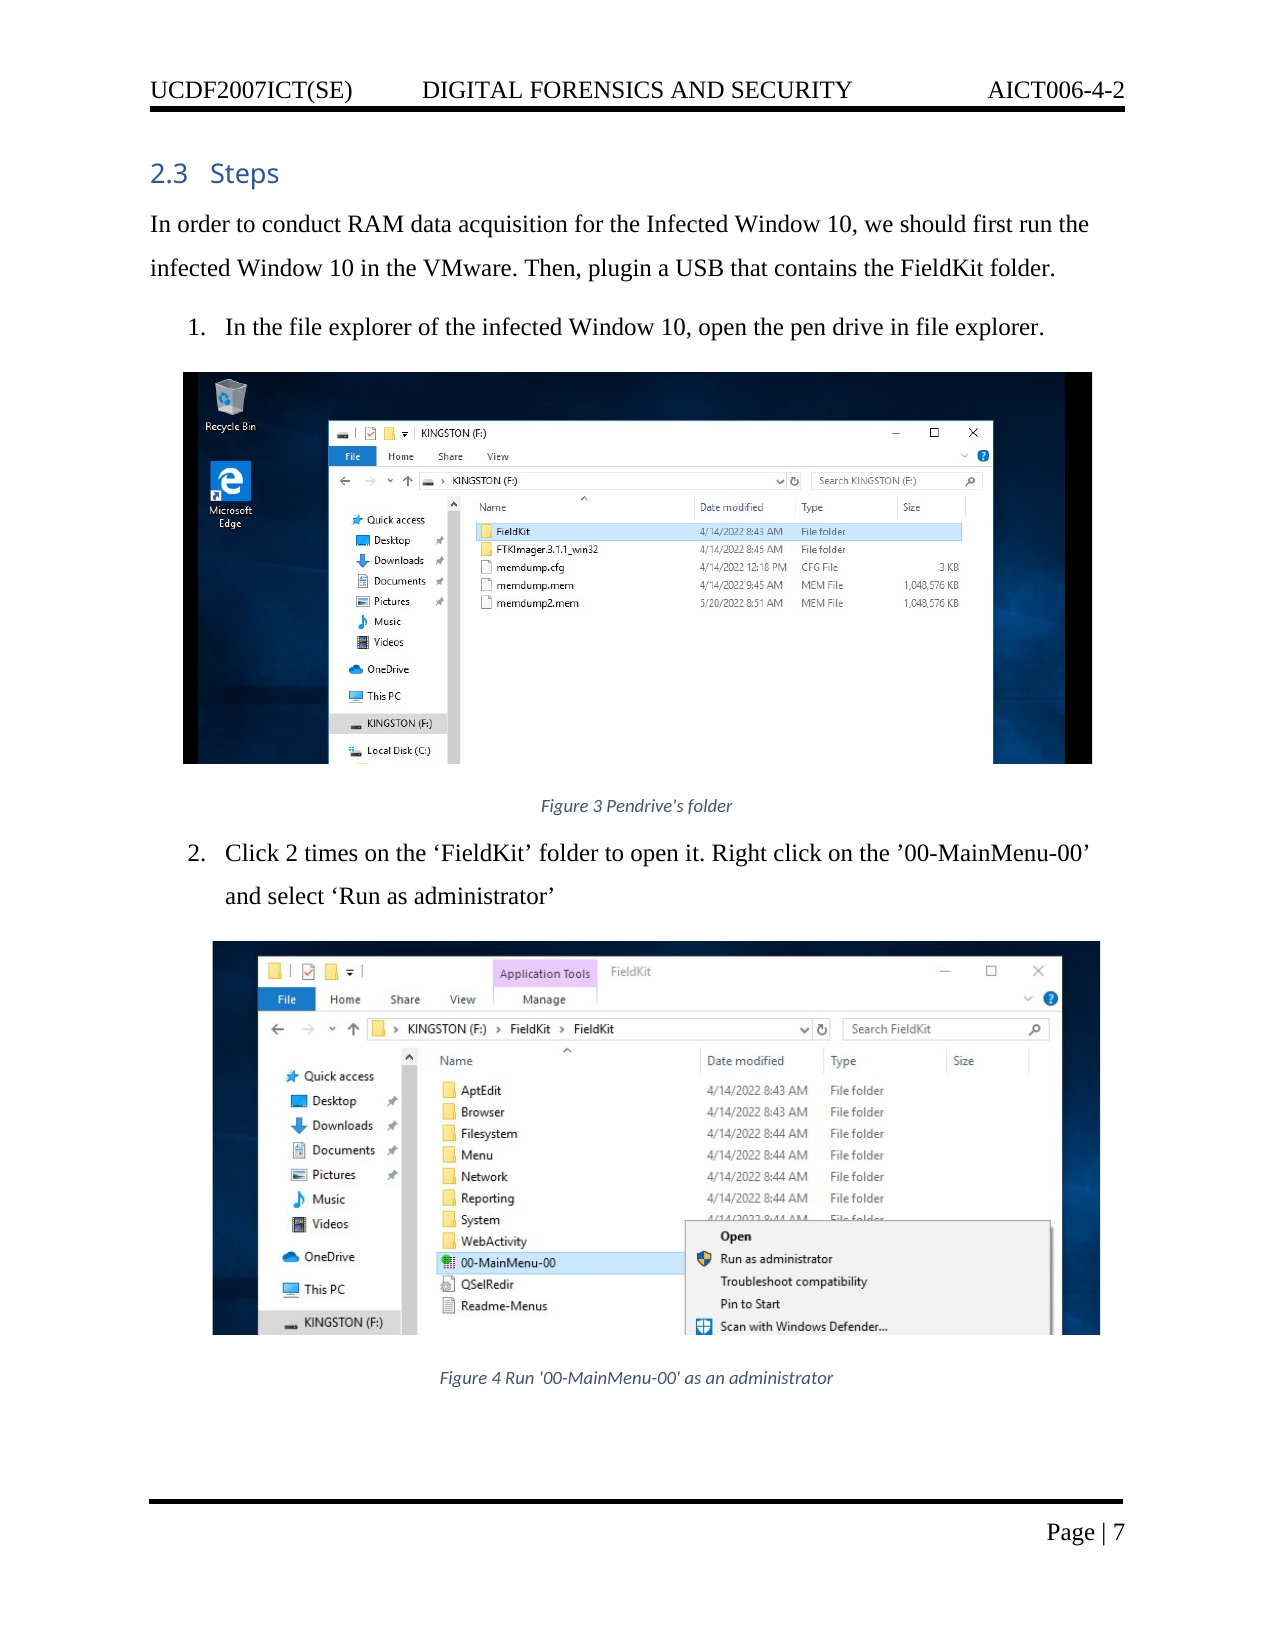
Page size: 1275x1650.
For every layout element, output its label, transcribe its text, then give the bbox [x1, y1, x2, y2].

text Figure 4 Run '00-MainMenu-00' as an administrator [150, 1366, 1125, 1389]
list Click 2 times on the ‘FieldKit’ folder to open it. Right click on the ’00-MainMenu-00’ and select ‘Run as administrator’ [187, 838, 1125, 910]
text In order to conduct RAM data acquisition for the Infected Window 10, we should first run the infected Window 10 in the VMware. Then, plugin a USB that contains the FieldKit folder. [150, 209, 1125, 281]
picture [183, 372, 1093, 764]
picture [212, 941, 1100, 1335]
text Figure 3 Pendrive's folder [150, 794, 1125, 817]
subtitle Steps [150, 154, 1125, 191]
list In the file explorer of the infected Window 10, open the pen drive in file explorer. [187, 312, 1125, 341]
